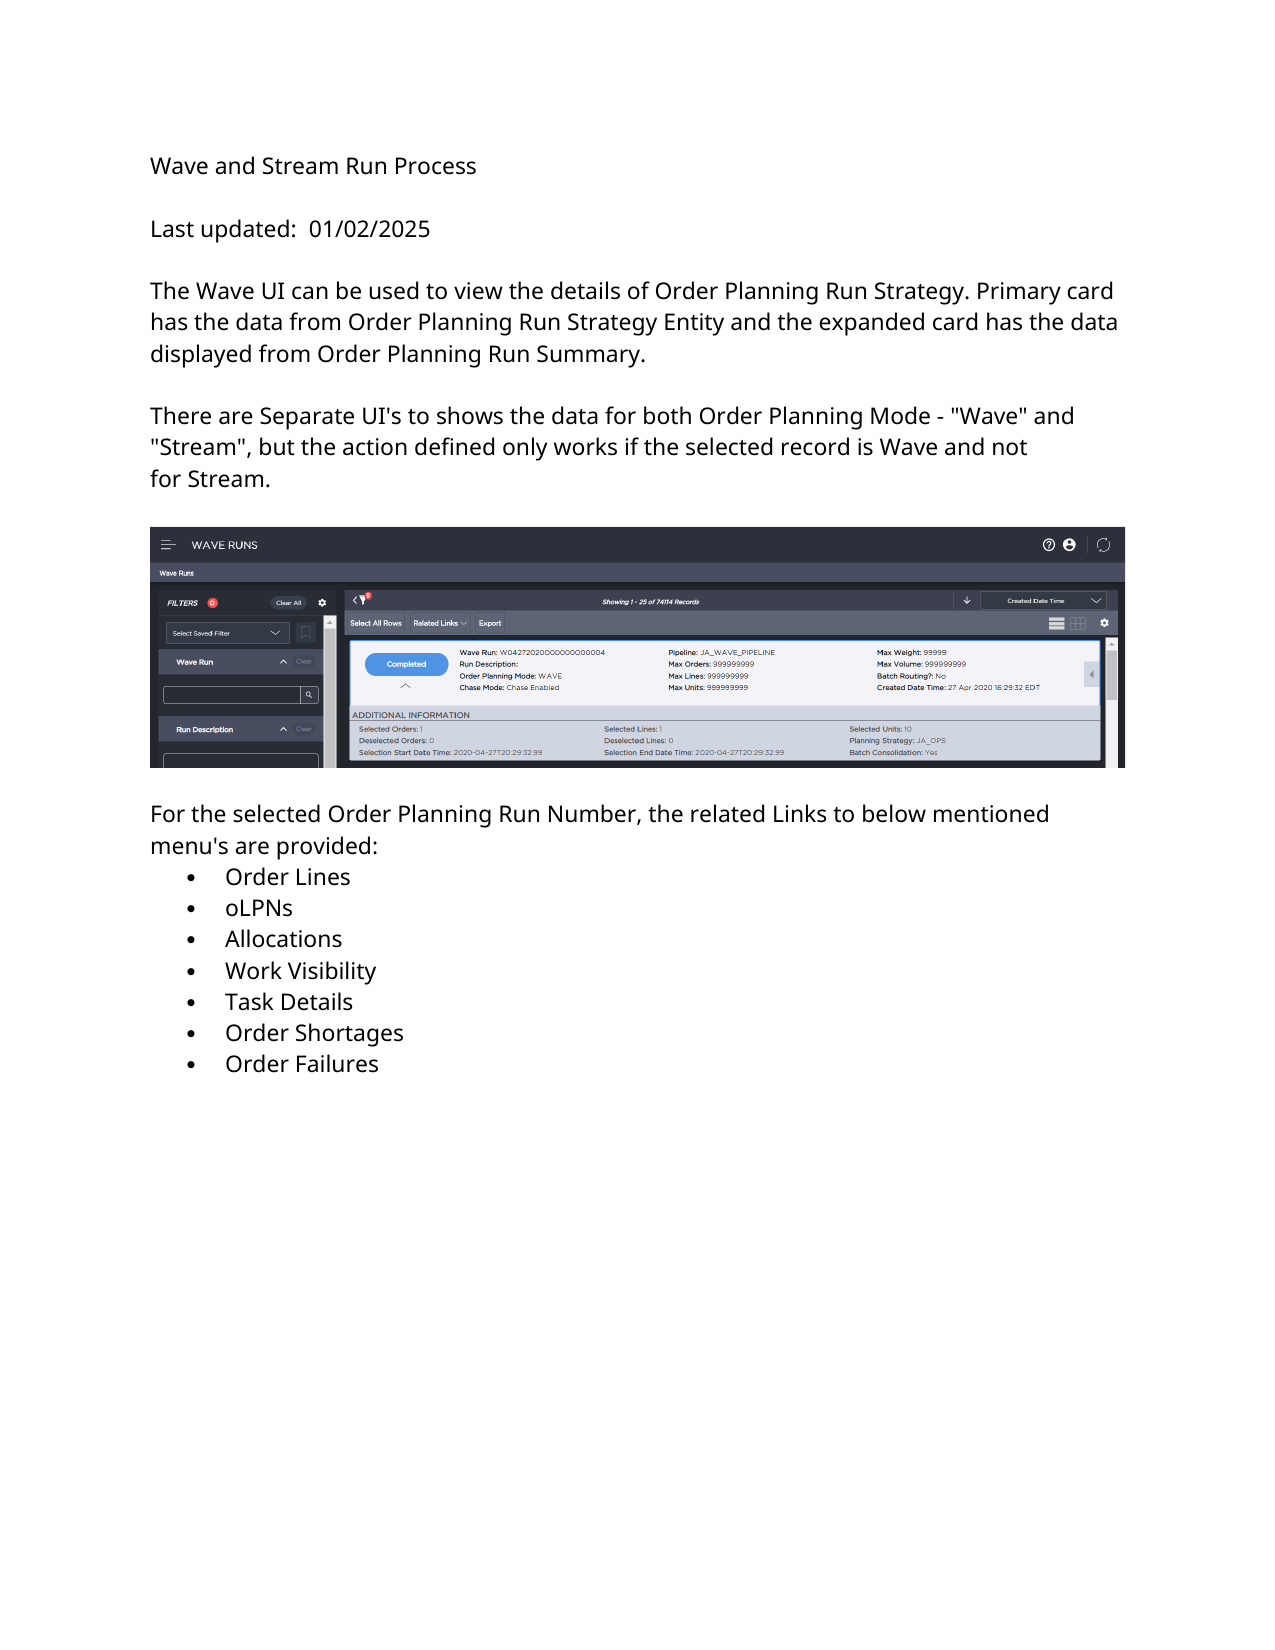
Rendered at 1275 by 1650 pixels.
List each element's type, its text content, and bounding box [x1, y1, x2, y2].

text Last updated: 01/02/2025 [150, 212, 1125, 244]
text For the selected Order Planning Run Number, the related Links to below mentioned menu's are provided: [150, 798, 1125, 861]
text There are Separate UI's to shows the data for both Order Planning Mode - "Wave" and "Stream", but the action defined only works if the selected record is Wave and not for Stream. [150, 400, 1125, 494]
list Allocations [187, 923, 1125, 955]
text Wave and Stream Run Process [150, 150, 1125, 181]
list Order Lines [187, 861, 1125, 892]
list oLPNs [187, 892, 1125, 923]
list Task Details [187, 986, 1125, 1017]
picture [150, 525, 1125, 768]
list Order Failures [187, 1048, 1125, 1080]
list Work Visibility [187, 955, 1125, 986]
text The Wave UI can be used to view the details of Order Planning Run Strategy. Primary card has the data from Order Planning Run Strategy Entity and the expanded card has the data displayed from Order Planning Run Summary. [150, 275, 1125, 369]
list Order Shortages [187, 1017, 1125, 1048]
